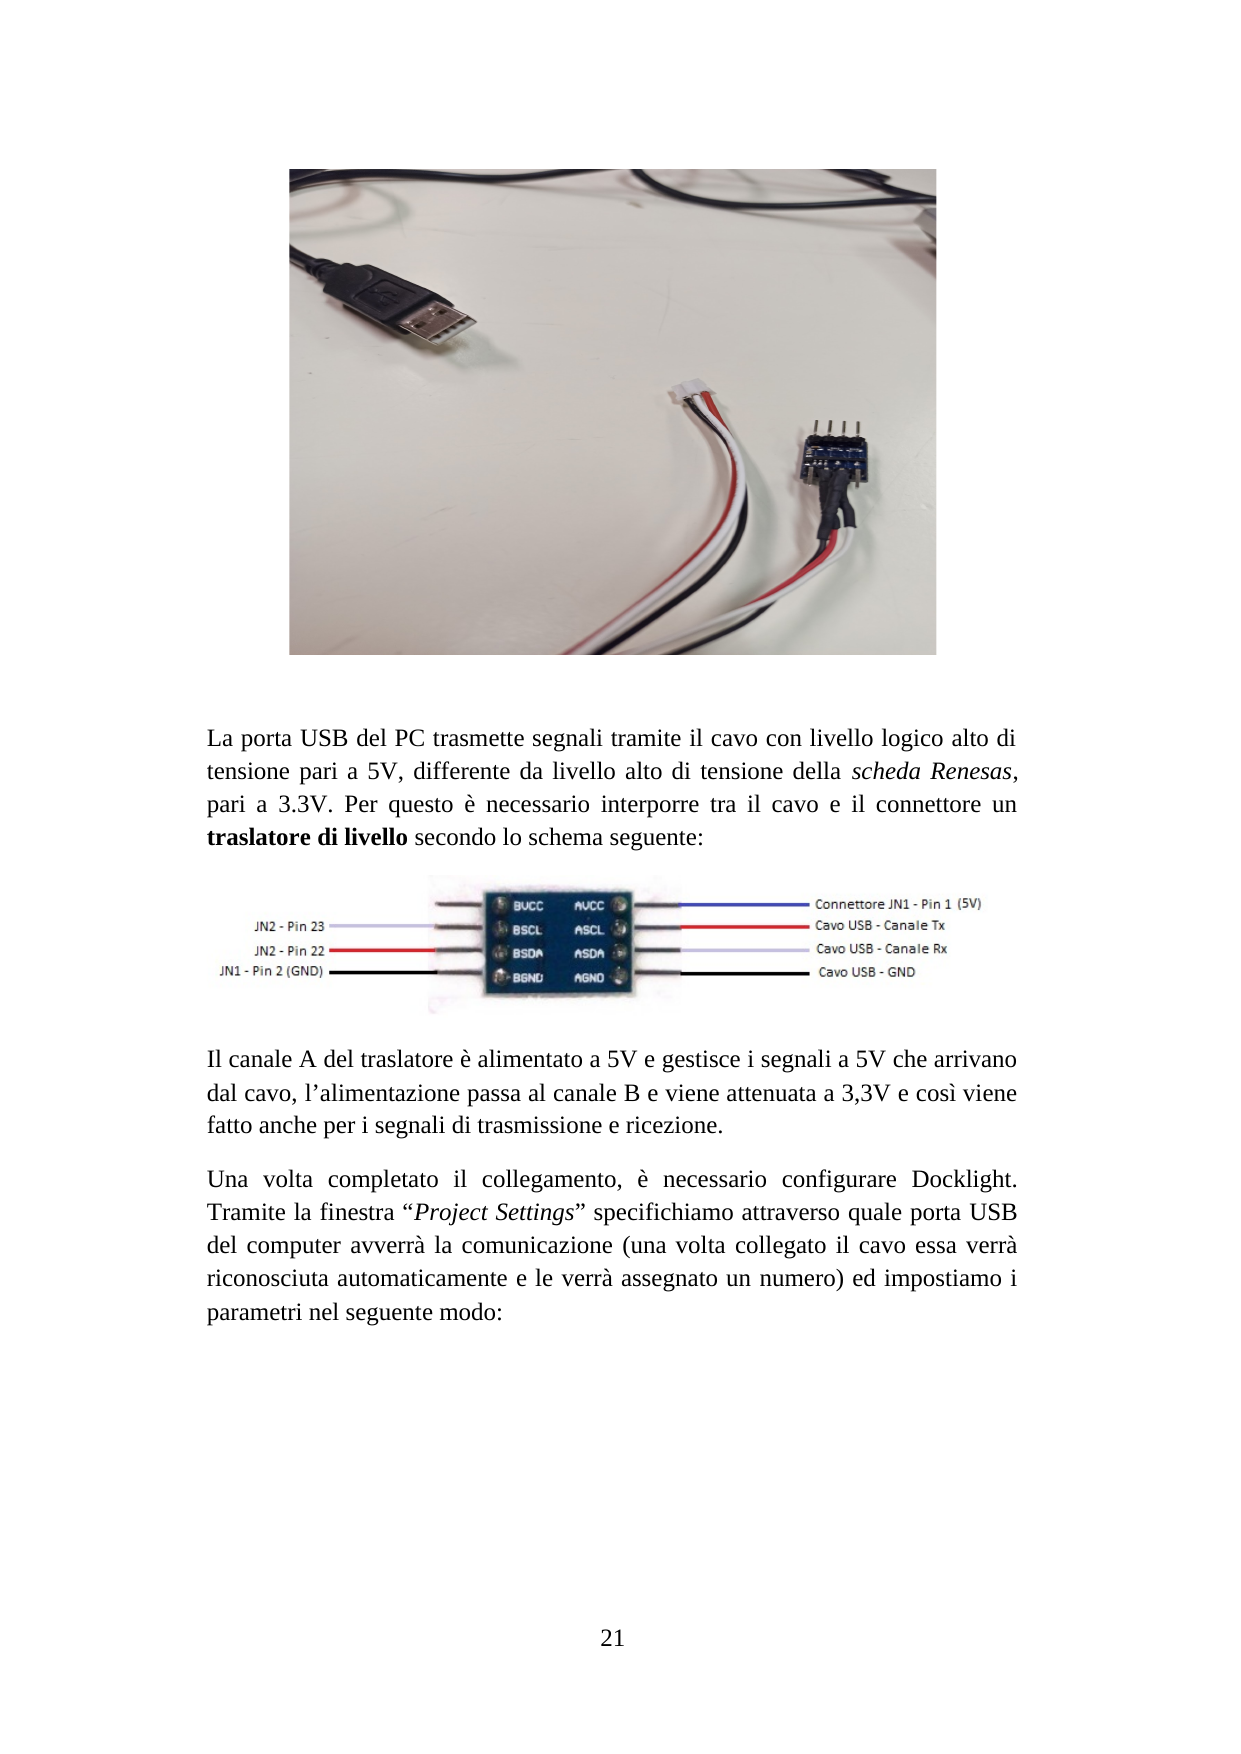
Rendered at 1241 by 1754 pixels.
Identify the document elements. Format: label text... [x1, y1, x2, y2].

text La porta USB del PC trasmette segnali tramite il cavo con livello logico alto di tensione pari a 5V, differente da livello alto di tensione della scheda Renesas, pari a 3.3V. Per questo è necessario interporre tra il cavo e il connettore un traslatore di livello secondo lo schema seguente: [207, 723, 1018, 851]
picture [289, 169, 937, 655]
text Una volta completato il collegamento, è necessario configurare Docklight. Tramite la finestra “Project Settings” specifichiamo attraverso quale porta USB del computer avverrà la comunicazione (una volta collegato il cavo essa verrà riconosciuta automaticamente e le verrà assegnato un numero) ed impostiamo i parametri nel seguente modo: [207, 1164, 1018, 1325]
text Il canale A del traslatore è alimentato a 5V e gestisce i segnali a 5V che arrivano dal cavo, l’alimentazione passa al canale B e viene attenuata a 3,3V e così viene fatto anche per i segnali di trasmissione e ricezione. [207, 1044, 1018, 1139]
picture [206, 875, 1019, 1020]
